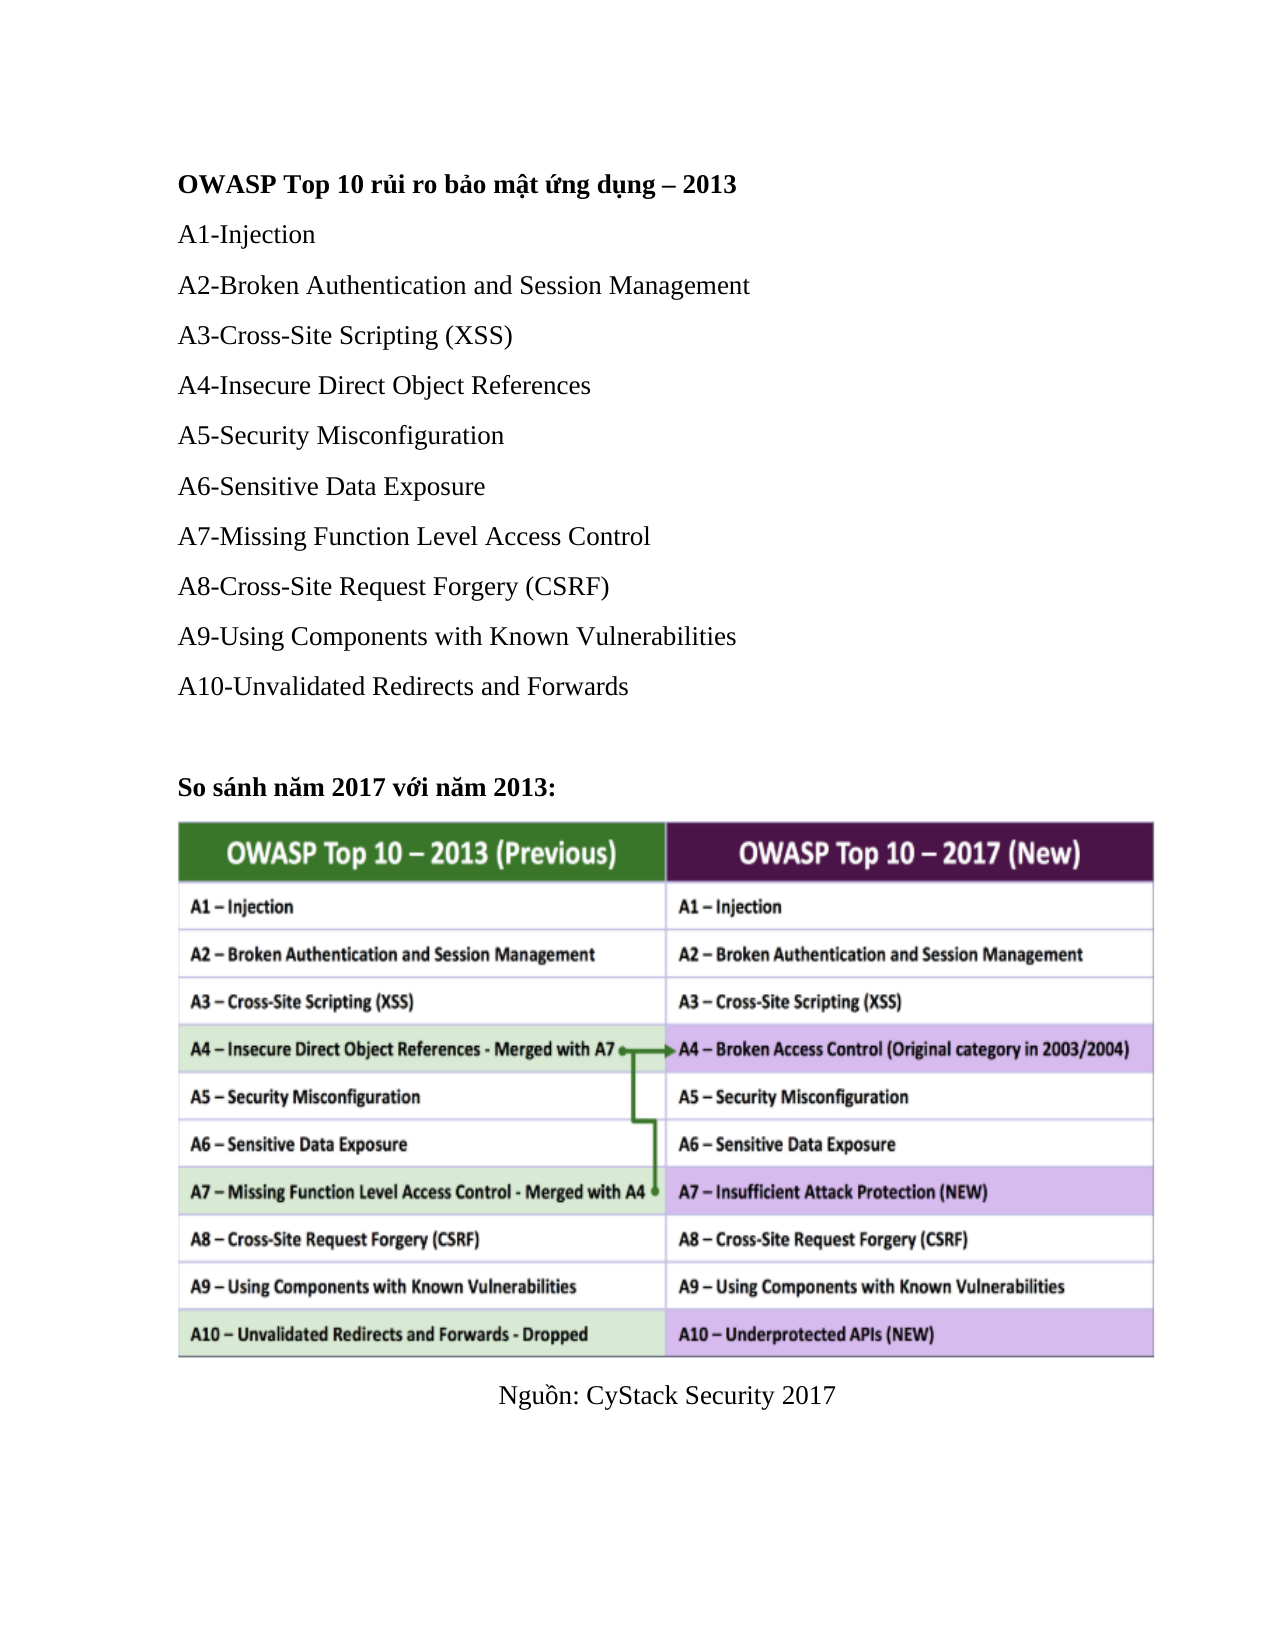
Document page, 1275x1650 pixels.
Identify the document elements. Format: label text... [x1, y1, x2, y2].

text A7-Missing Function Level Access Control [177, 520, 1157, 551]
text A10-Unvalidated Redirects and Forwards [177, 670, 1157, 702]
text A1-Injection [177, 218, 1157, 250]
picture [177, 821, 1157, 1361]
text OWASP Top 10 rủi ro bảo mật ứng dụng – 2013 [177, 168, 1157, 199]
text A3-Cross-Site Scripting (XSS) [177, 319, 1157, 350]
text A9-Using Components with Known Vulnerabilities [177, 620, 1157, 651]
text A6-Sensitive Data Exposure [177, 469, 1157, 501]
text A5-Security Misconfiguration [177, 419, 1157, 451]
text So sánh năm 2017 với năm 2013: [177, 771, 1157, 802]
text A2-Broken Authentication and Session Management [177, 269, 1157, 300]
text A8-Cross-Site Request Forgery (CSRF) [177, 570, 1157, 601]
text Nguồn: CyStack Security 2017 [177, 1379, 1157, 1410]
text A4-Insecure Direct Object References [177, 369, 1157, 400]
